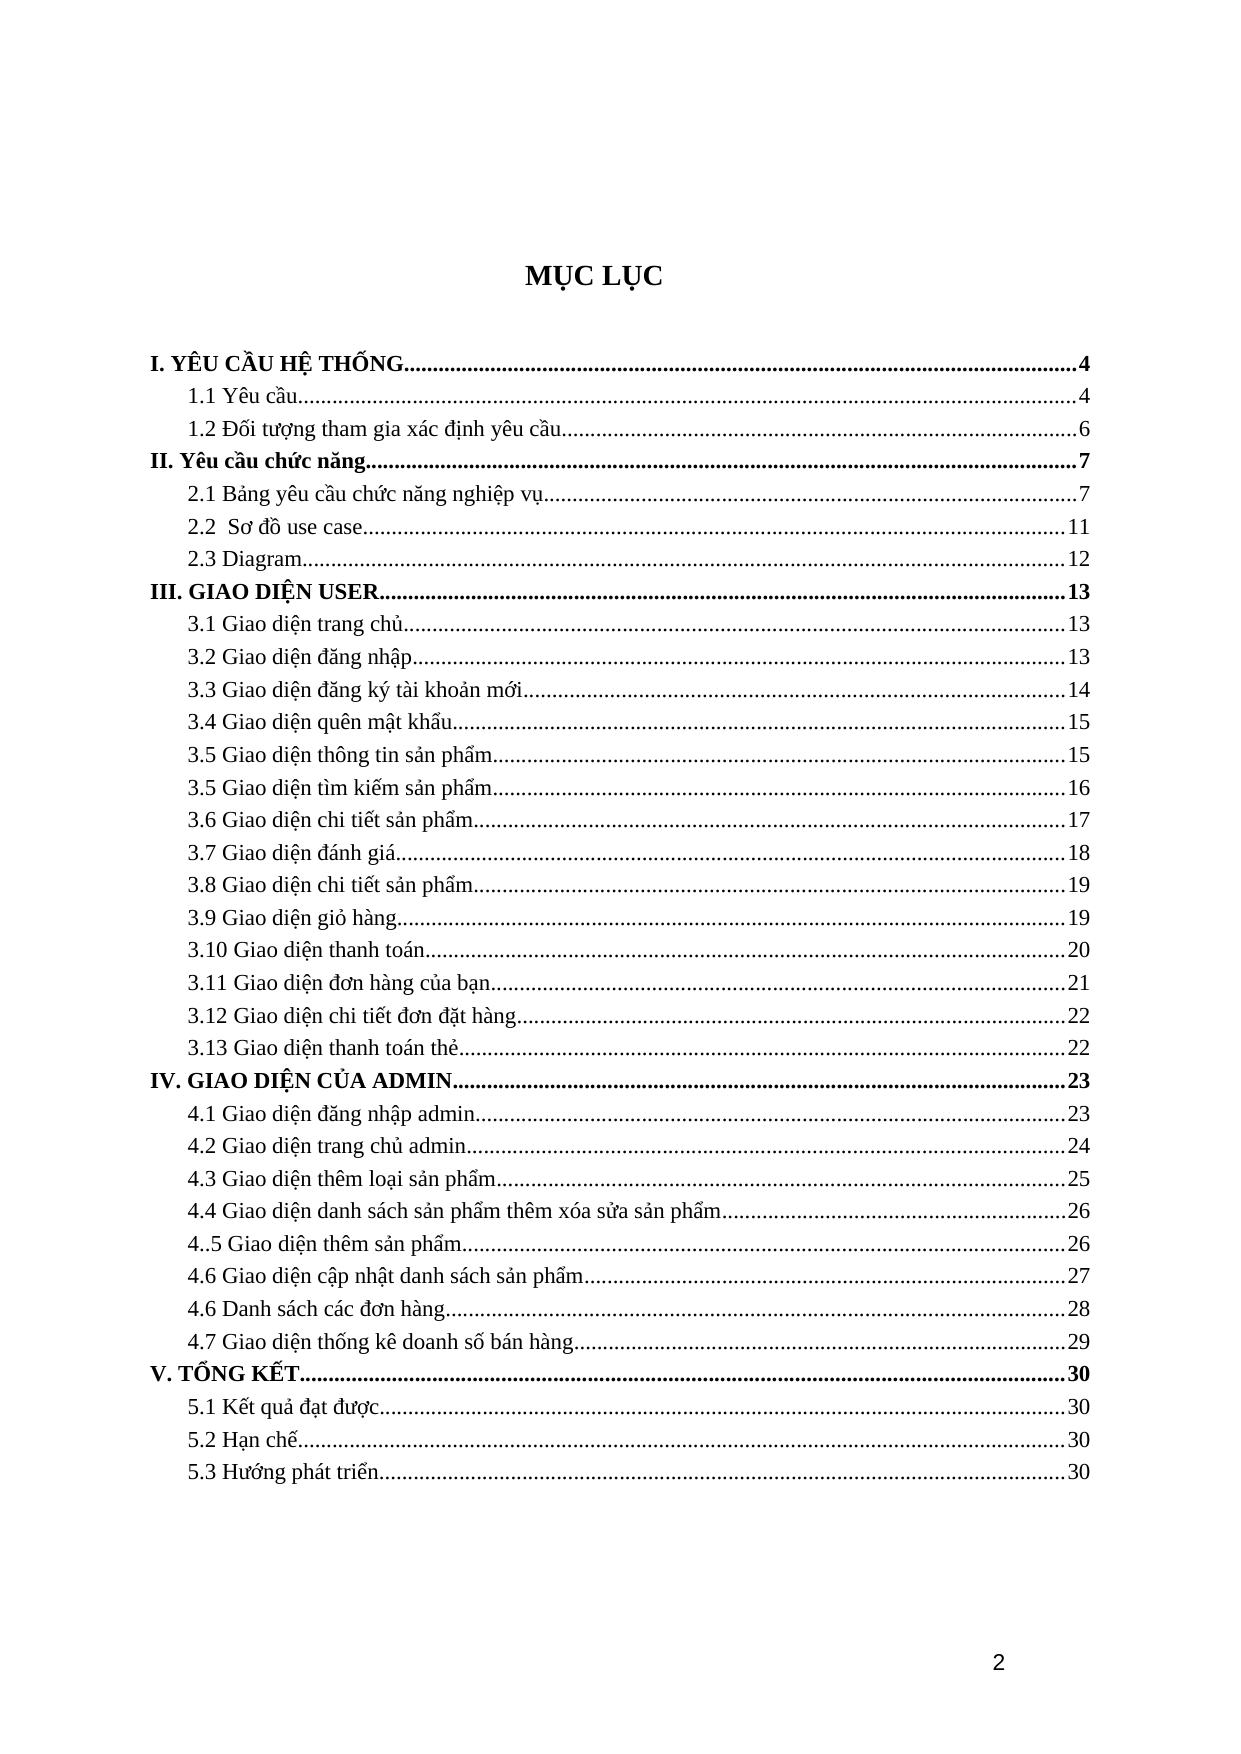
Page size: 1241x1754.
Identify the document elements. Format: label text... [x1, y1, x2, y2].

text MỤC LỤC [525, 258, 1090, 291]
